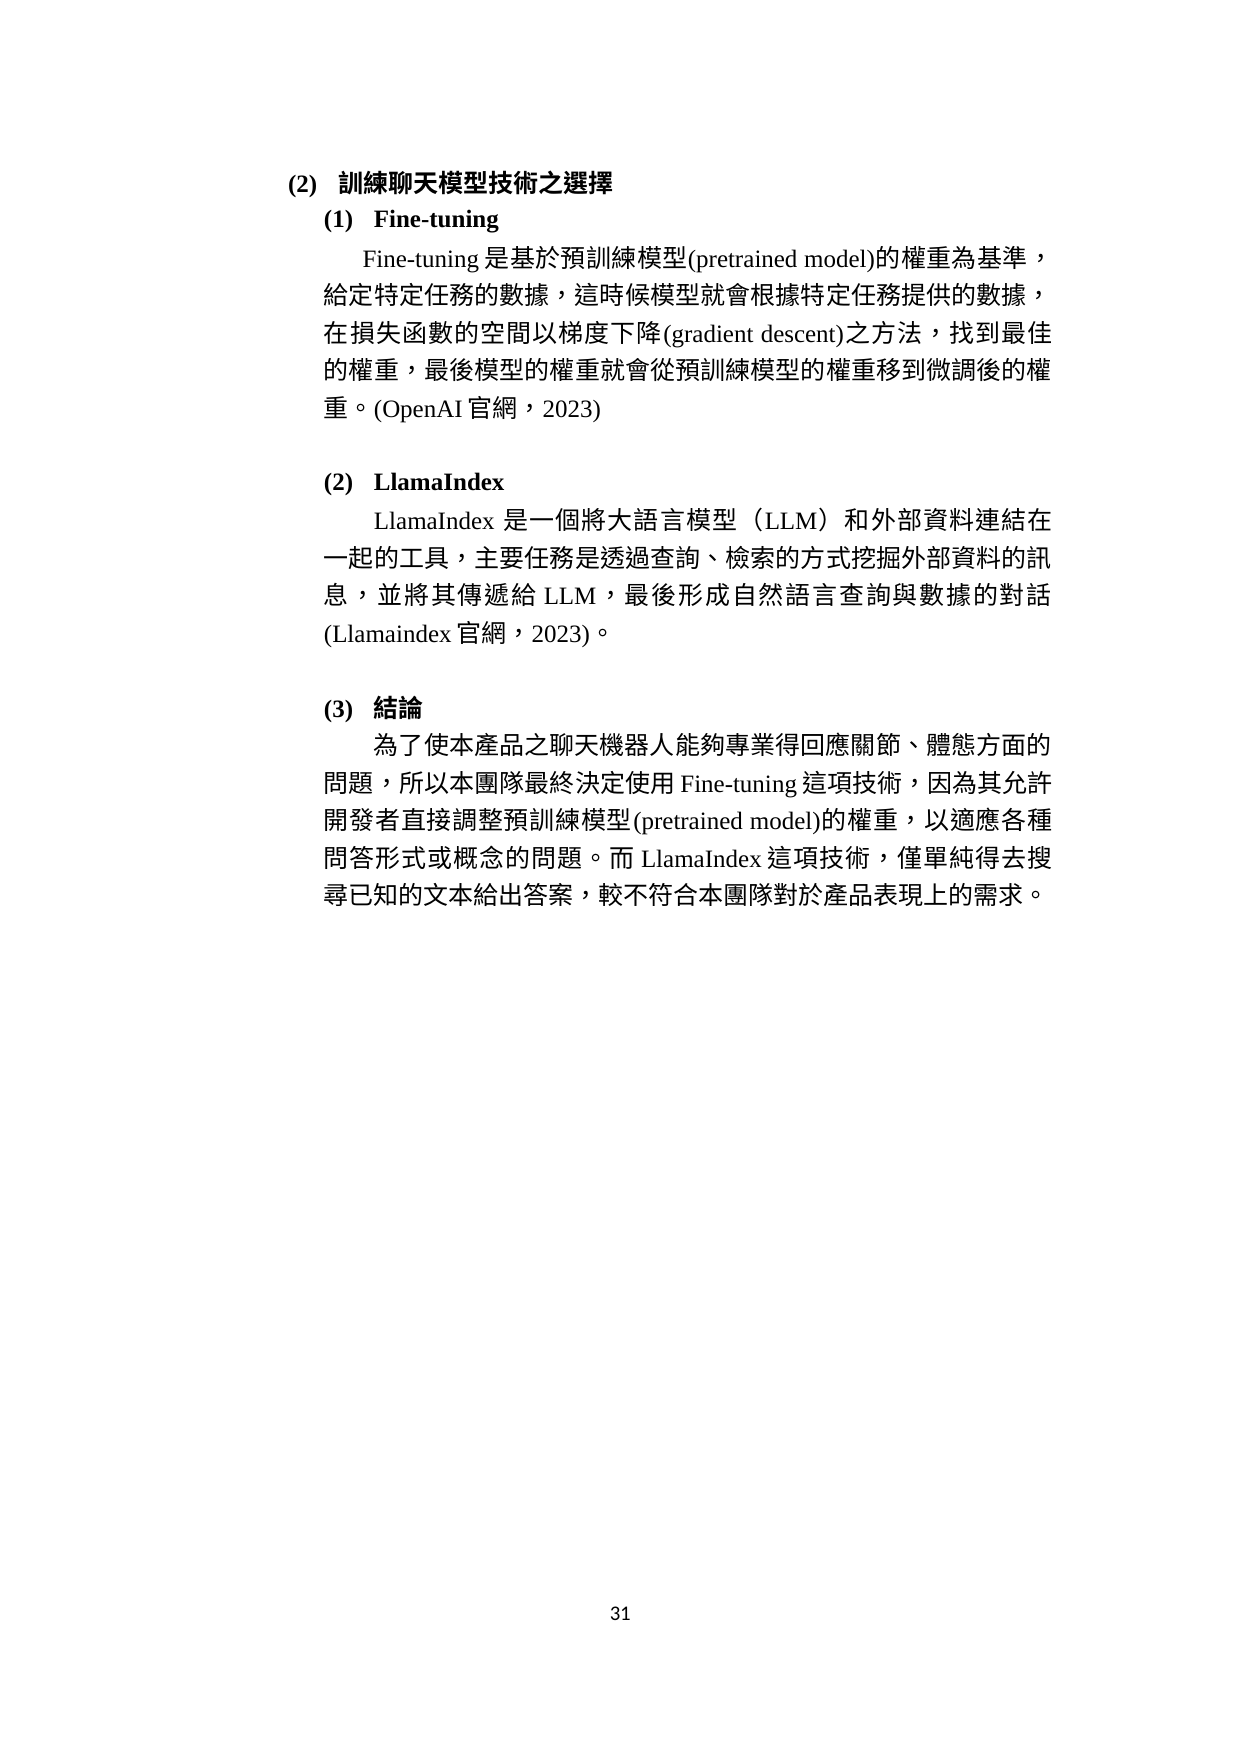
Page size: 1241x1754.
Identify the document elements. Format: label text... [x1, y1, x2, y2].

text 為了使本產品之聊天機器人能夠專業得回應關節、體態方面的問題，所以本團隊最終決定使用Fine-tuning這項技術，因為其允許開發者直接調整預訓練模型(pretrained model)的權重，以適應各種問答形式或概念的問題。而LlamaIndex這項技術，僅單純得去搜尋已知的文本給出答案，較不符合本團隊對於產品表現上的需求。 [324, 725, 1053, 912]
list 結論 [324, 687, 1053, 725]
list Fine-tuning [324, 200, 1053, 237]
list LlamaIndex [324, 462, 1053, 500]
text LlamaIndex 是一個將大語言模型（LLM）和外部資料連結在一起的工具，主要任務是透過查詢、檢索的方式挖掘外部資料的訊息，並將其傳遞給LLM，最後形成自然語言查詢與數據的對話(Llamaindex官網，2023)。 [324, 500, 1053, 650]
list Fine-tuning是基於預訓練模型(pretrained model)的權重為基準，給定特定任務的數據，這時候模型就會根據特定任務提供的數據，在損失函數的空間以梯度下降(gradient descent)之方法，找到最佳的權重，最後模型的權重就會從預訓練模型的權重移到微調後的權重。(OpenAI官網，2023) [324, 237, 1053, 425]
list 訓練聊天模型技術之選擇 [288, 162, 1053, 200]
